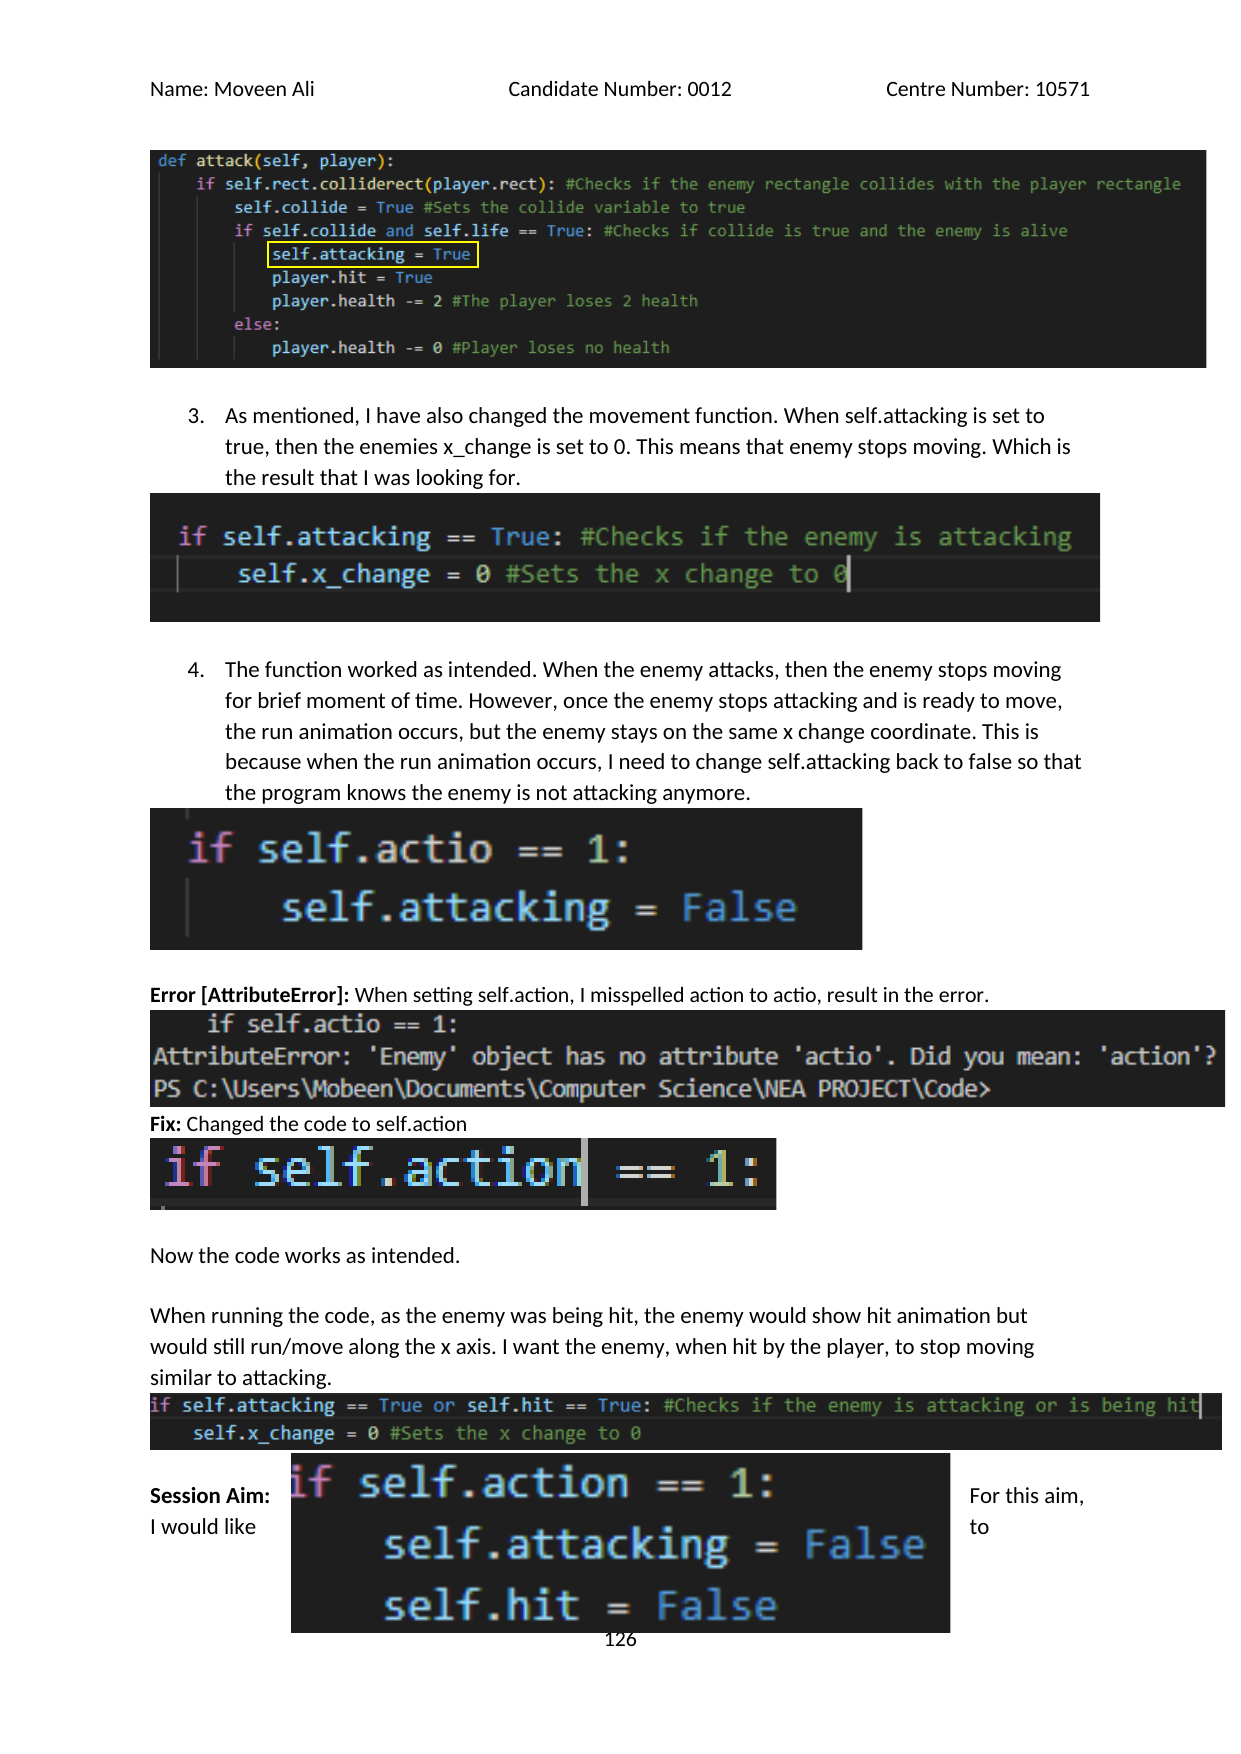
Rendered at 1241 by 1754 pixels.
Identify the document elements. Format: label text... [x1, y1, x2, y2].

list The function worked as intended. When the enemy attacks, then the enemy stops moving for brief moment of time. However, once the enemy stops attacking and is ready to move, the run animation occurs, but the enemy stays on the same x change coordinate. This is because when the run animation occurs, I need to change self.attacking back to false so that the program knows the enemy is not attacking anymore. [187, 655, 1090, 806]
list As mentioned, I have also changed the movement function. When self.attacking is set to true, then the enemies x_change is set to 0. This means that enemy stops moving. Which is the result that I was looking for. [187, 401, 1090, 491]
picture [150, 808, 863, 950]
picture [287, 1453, 950, 1631]
text Now the code works as intended. [150, 1241, 1090, 1269]
picture [150, 493, 1100, 622]
text When running the code, as the enemy was being hit, the enemy would show hit animation but would still run/move along the x axis. I want the enemy, when hit by the player, to stop moving similar to attacking. [150, 1301, 1090, 1391]
picture [150, 150, 1207, 368]
text Error [AttributeError]: When setting self.action, I misspelled action to actio, result in the error. [150, 981, 1090, 1008]
picture [150, 1138, 777, 1210]
picture [150, 1393, 1222, 1450]
text Fix: Changed the code to self.action [150, 1107, 1090, 1136]
picture [150, 1010, 1225, 1107]
